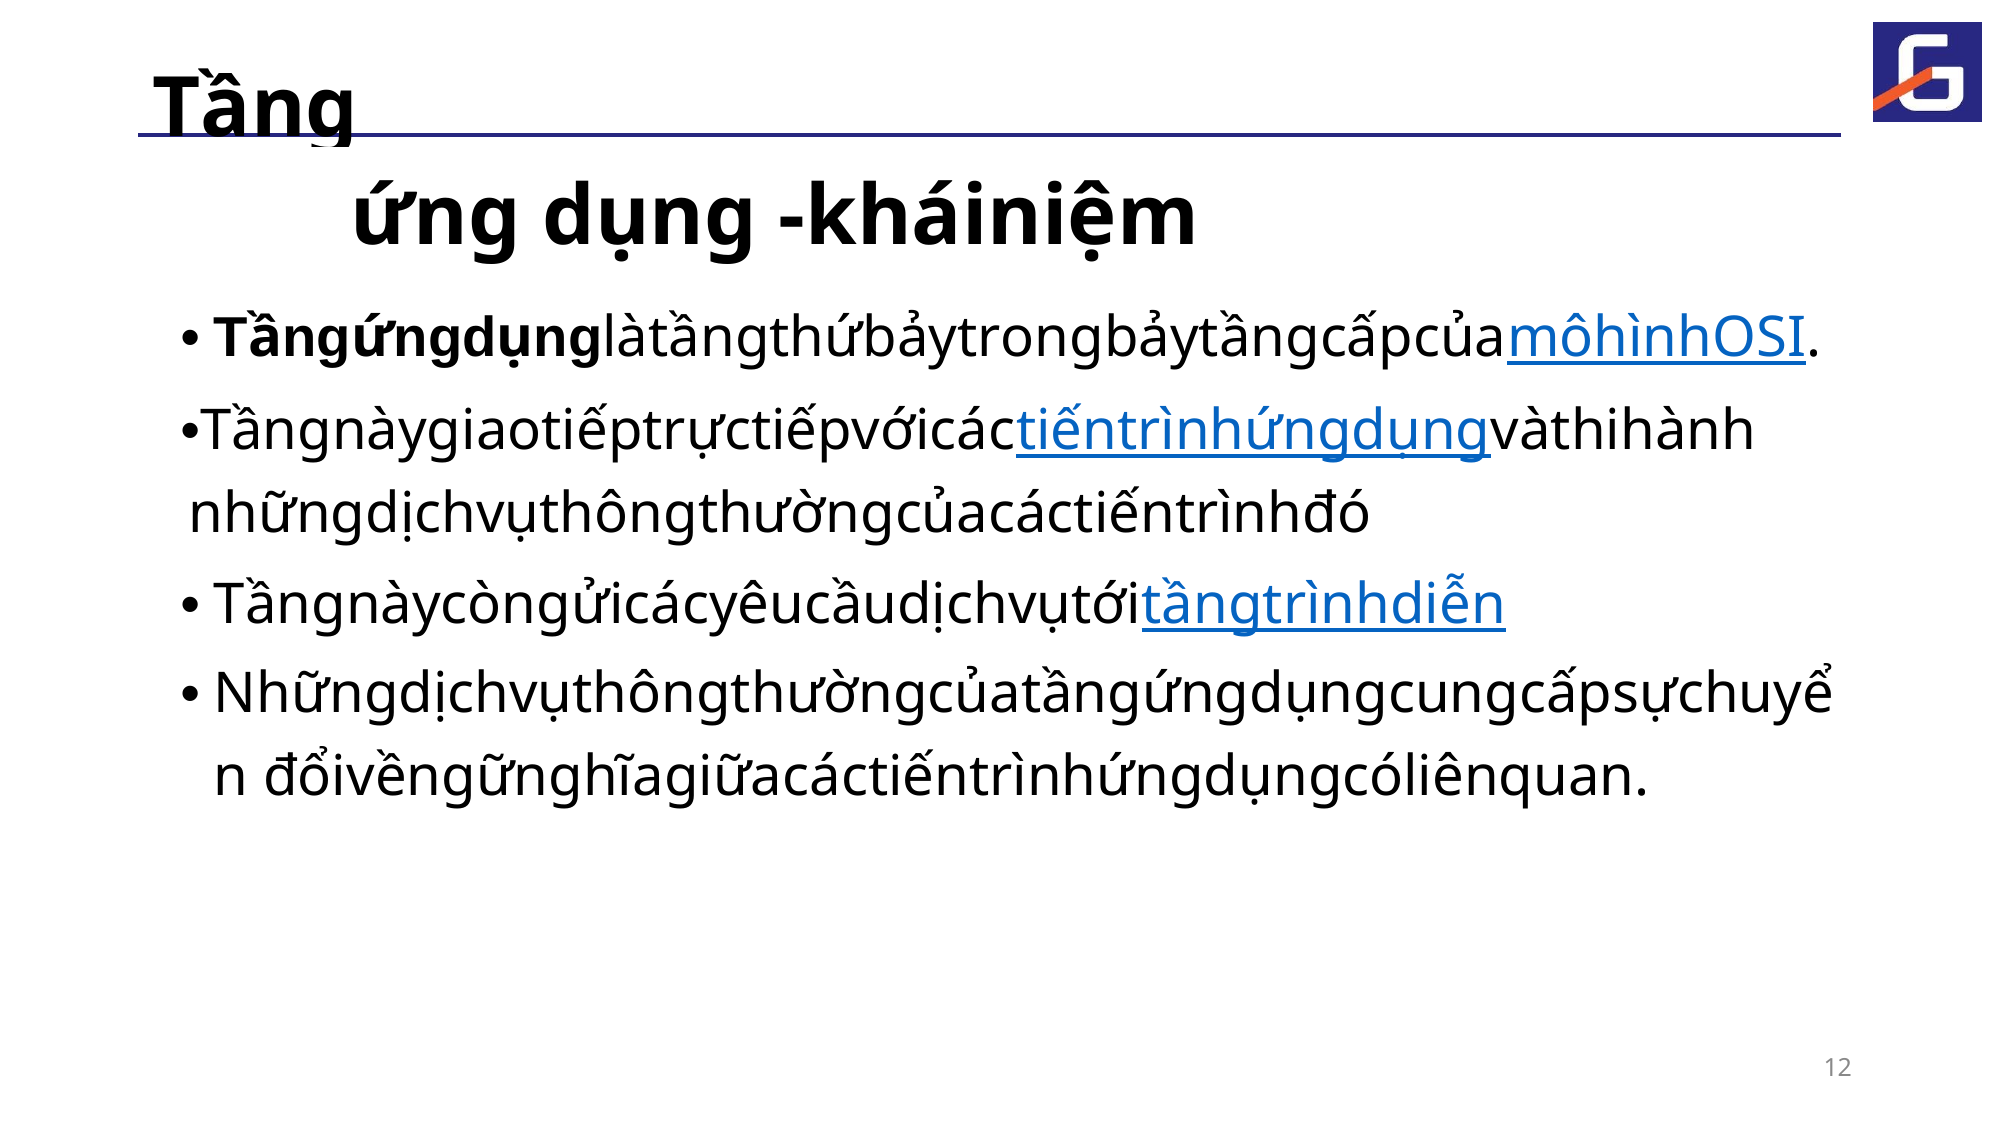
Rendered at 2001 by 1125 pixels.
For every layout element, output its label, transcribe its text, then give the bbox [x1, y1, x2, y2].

subtitle ứng dụng -kháiniệm [350, 100, 1852, 269]
list Tầngnàycòngửicácyêucầudịchvụtớitầngtrìnhdiễn [180, 564, 1852, 640]
text •Tầngnàygiaotiếptrựctiếpvớicáctiếntrìnhứngdụngvàthihành nhữngdịchvụthôngthườngcủacáctiếntrìnhđó [180, 389, 1852, 549]
picture [1873, 22, 1982, 122]
list TầngứngdụnglàtầngthứbảytrongbảytầngcấpcủamôhìnhOSI. [180, 297, 1852, 373]
list Nhữngdịchvụthôngthườngcủatầngứngdụngcungcấpsựchuyển đổivềngữnghĩagiữacáctiếntrìnhứngdụngcóliênquan. [180, 653, 1852, 812]
